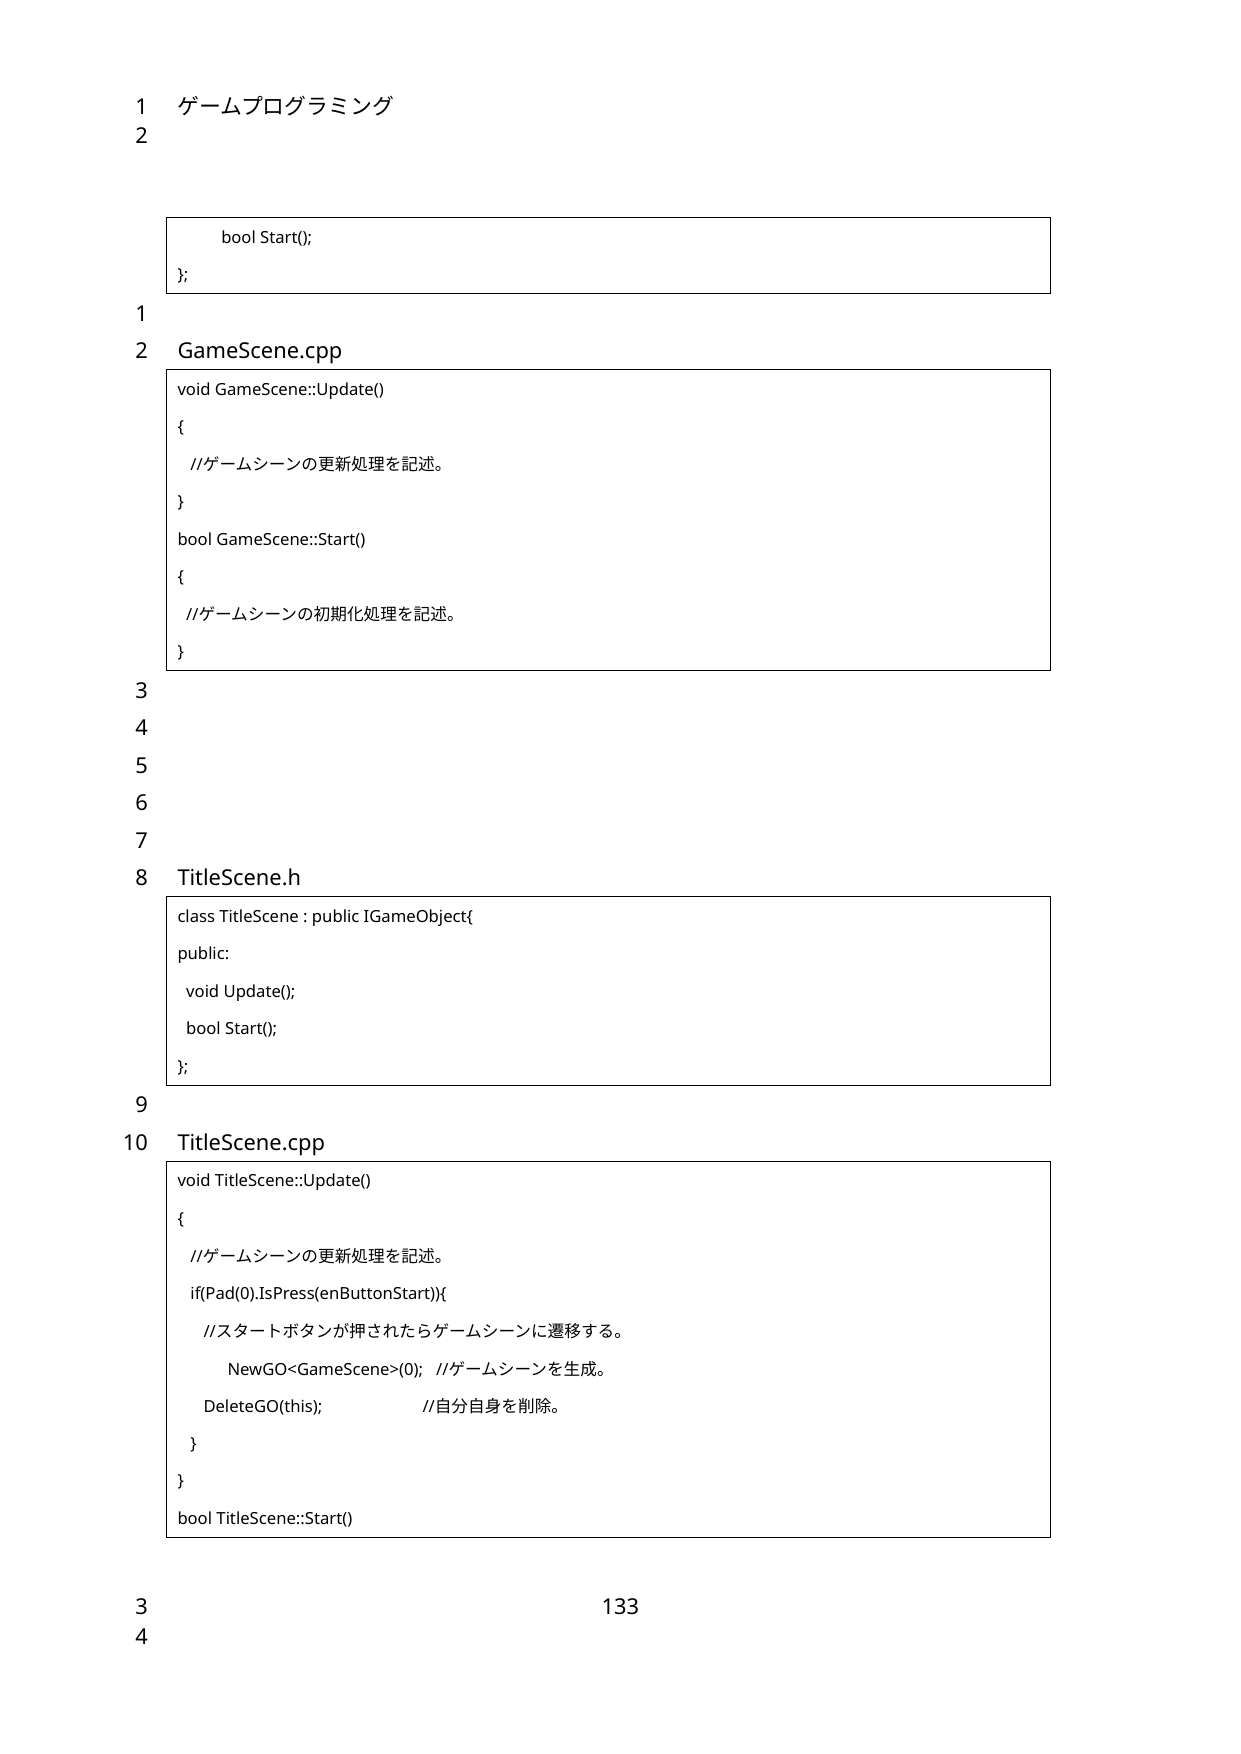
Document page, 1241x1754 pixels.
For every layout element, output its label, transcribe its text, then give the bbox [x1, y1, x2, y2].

table_header void GameScene::Update() { //ゲームシーンの更新処理を記述。 } bool GameScene::Start() { //ゲームシーンの初期化処理を記述。 } [167, 370, 1050, 670]
table_header class TitleScene : public IGameObject{ public: void Update(); bool Start(); }; [167, 897, 1050, 1084]
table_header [167, 218, 1050, 293]
text GameScene.cpp [177, 331, 1063, 369]
text TitleScene.h [177, 858, 1063, 896]
text TitleScene.cpp [177, 1123, 1063, 1161]
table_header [167, 1162, 1050, 1537]
